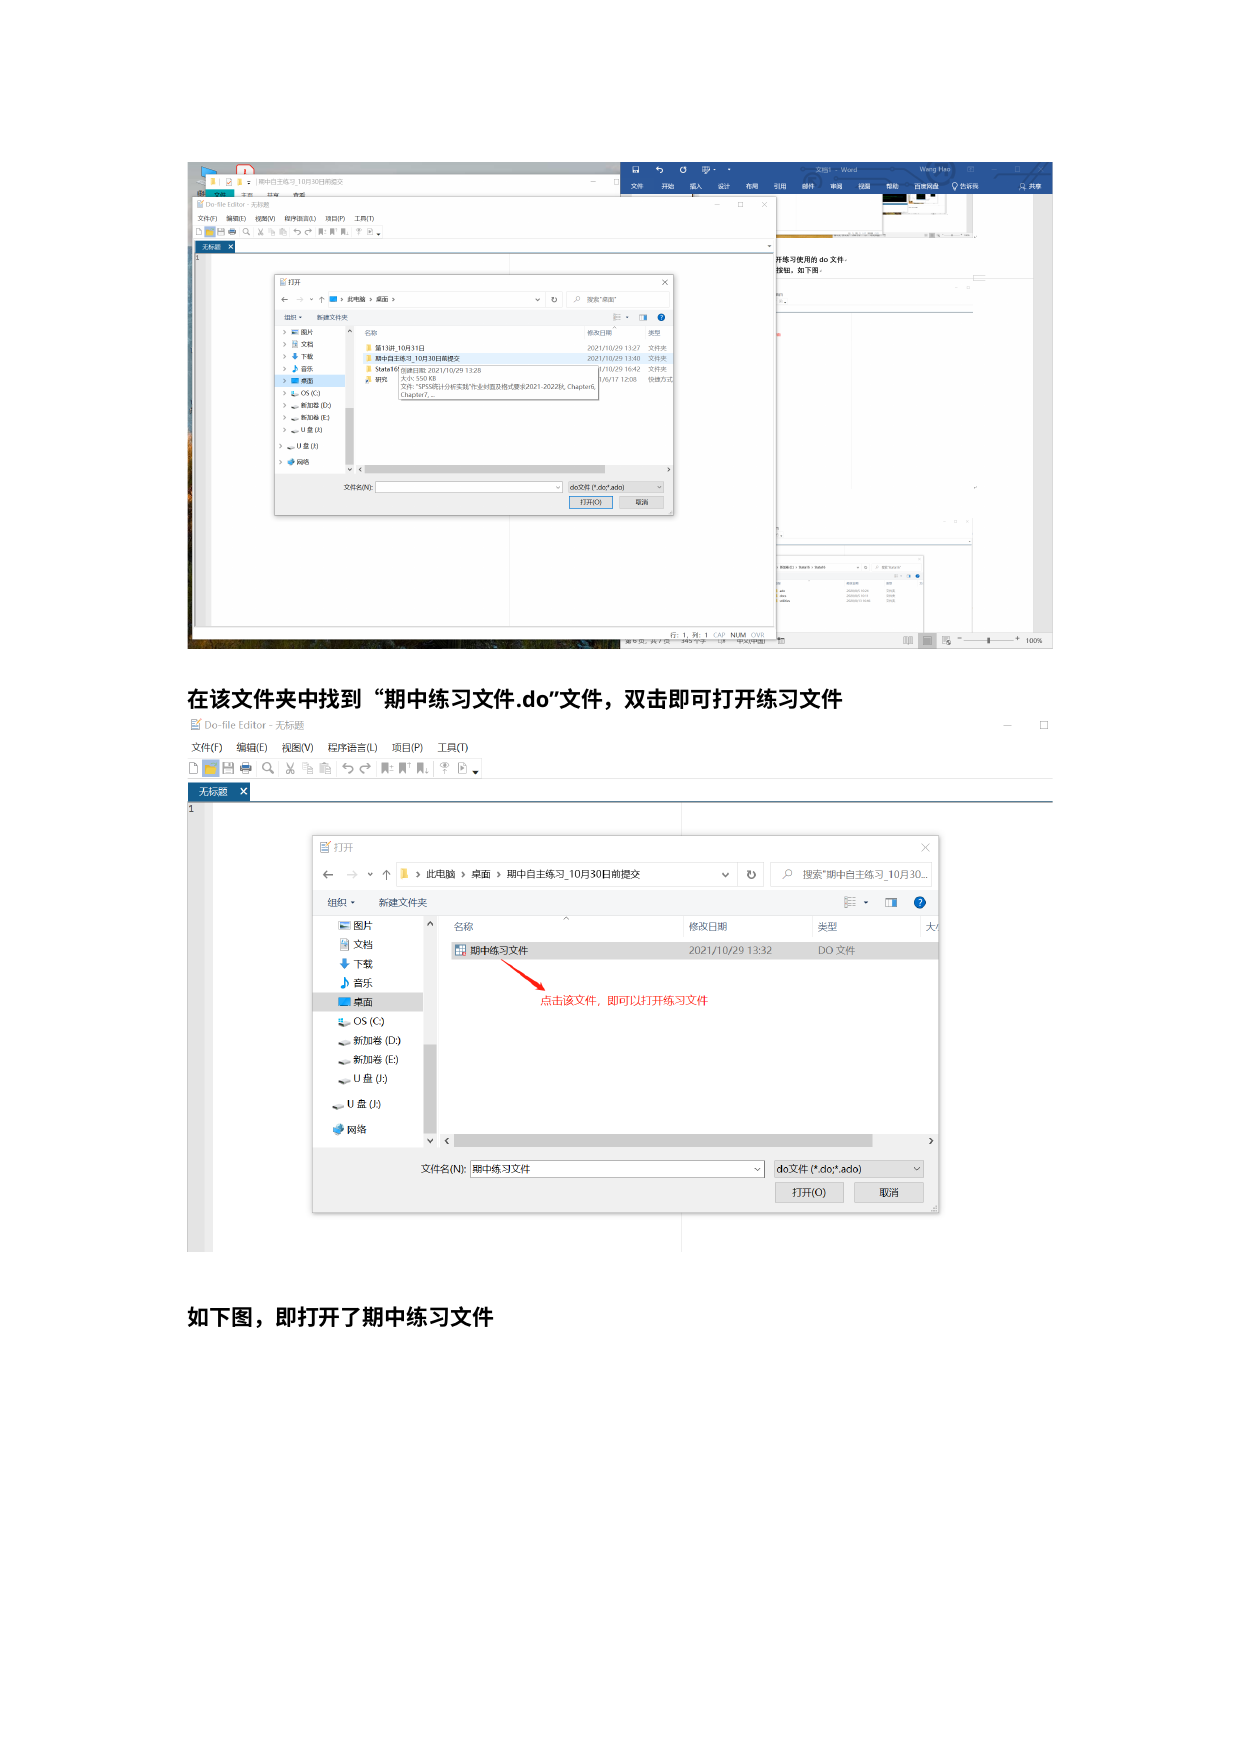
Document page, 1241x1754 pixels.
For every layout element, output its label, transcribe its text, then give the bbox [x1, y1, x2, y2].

text 在该文件夹中找到“期中练习文件.do”文件，双击即可打开练习文件 [187, 682, 1053, 714]
picture [187, 162, 1053, 649]
text 如下图，即打开了期中练习文件 [187, 1299, 1053, 1332]
picture [187, 714, 1053, 1252]
